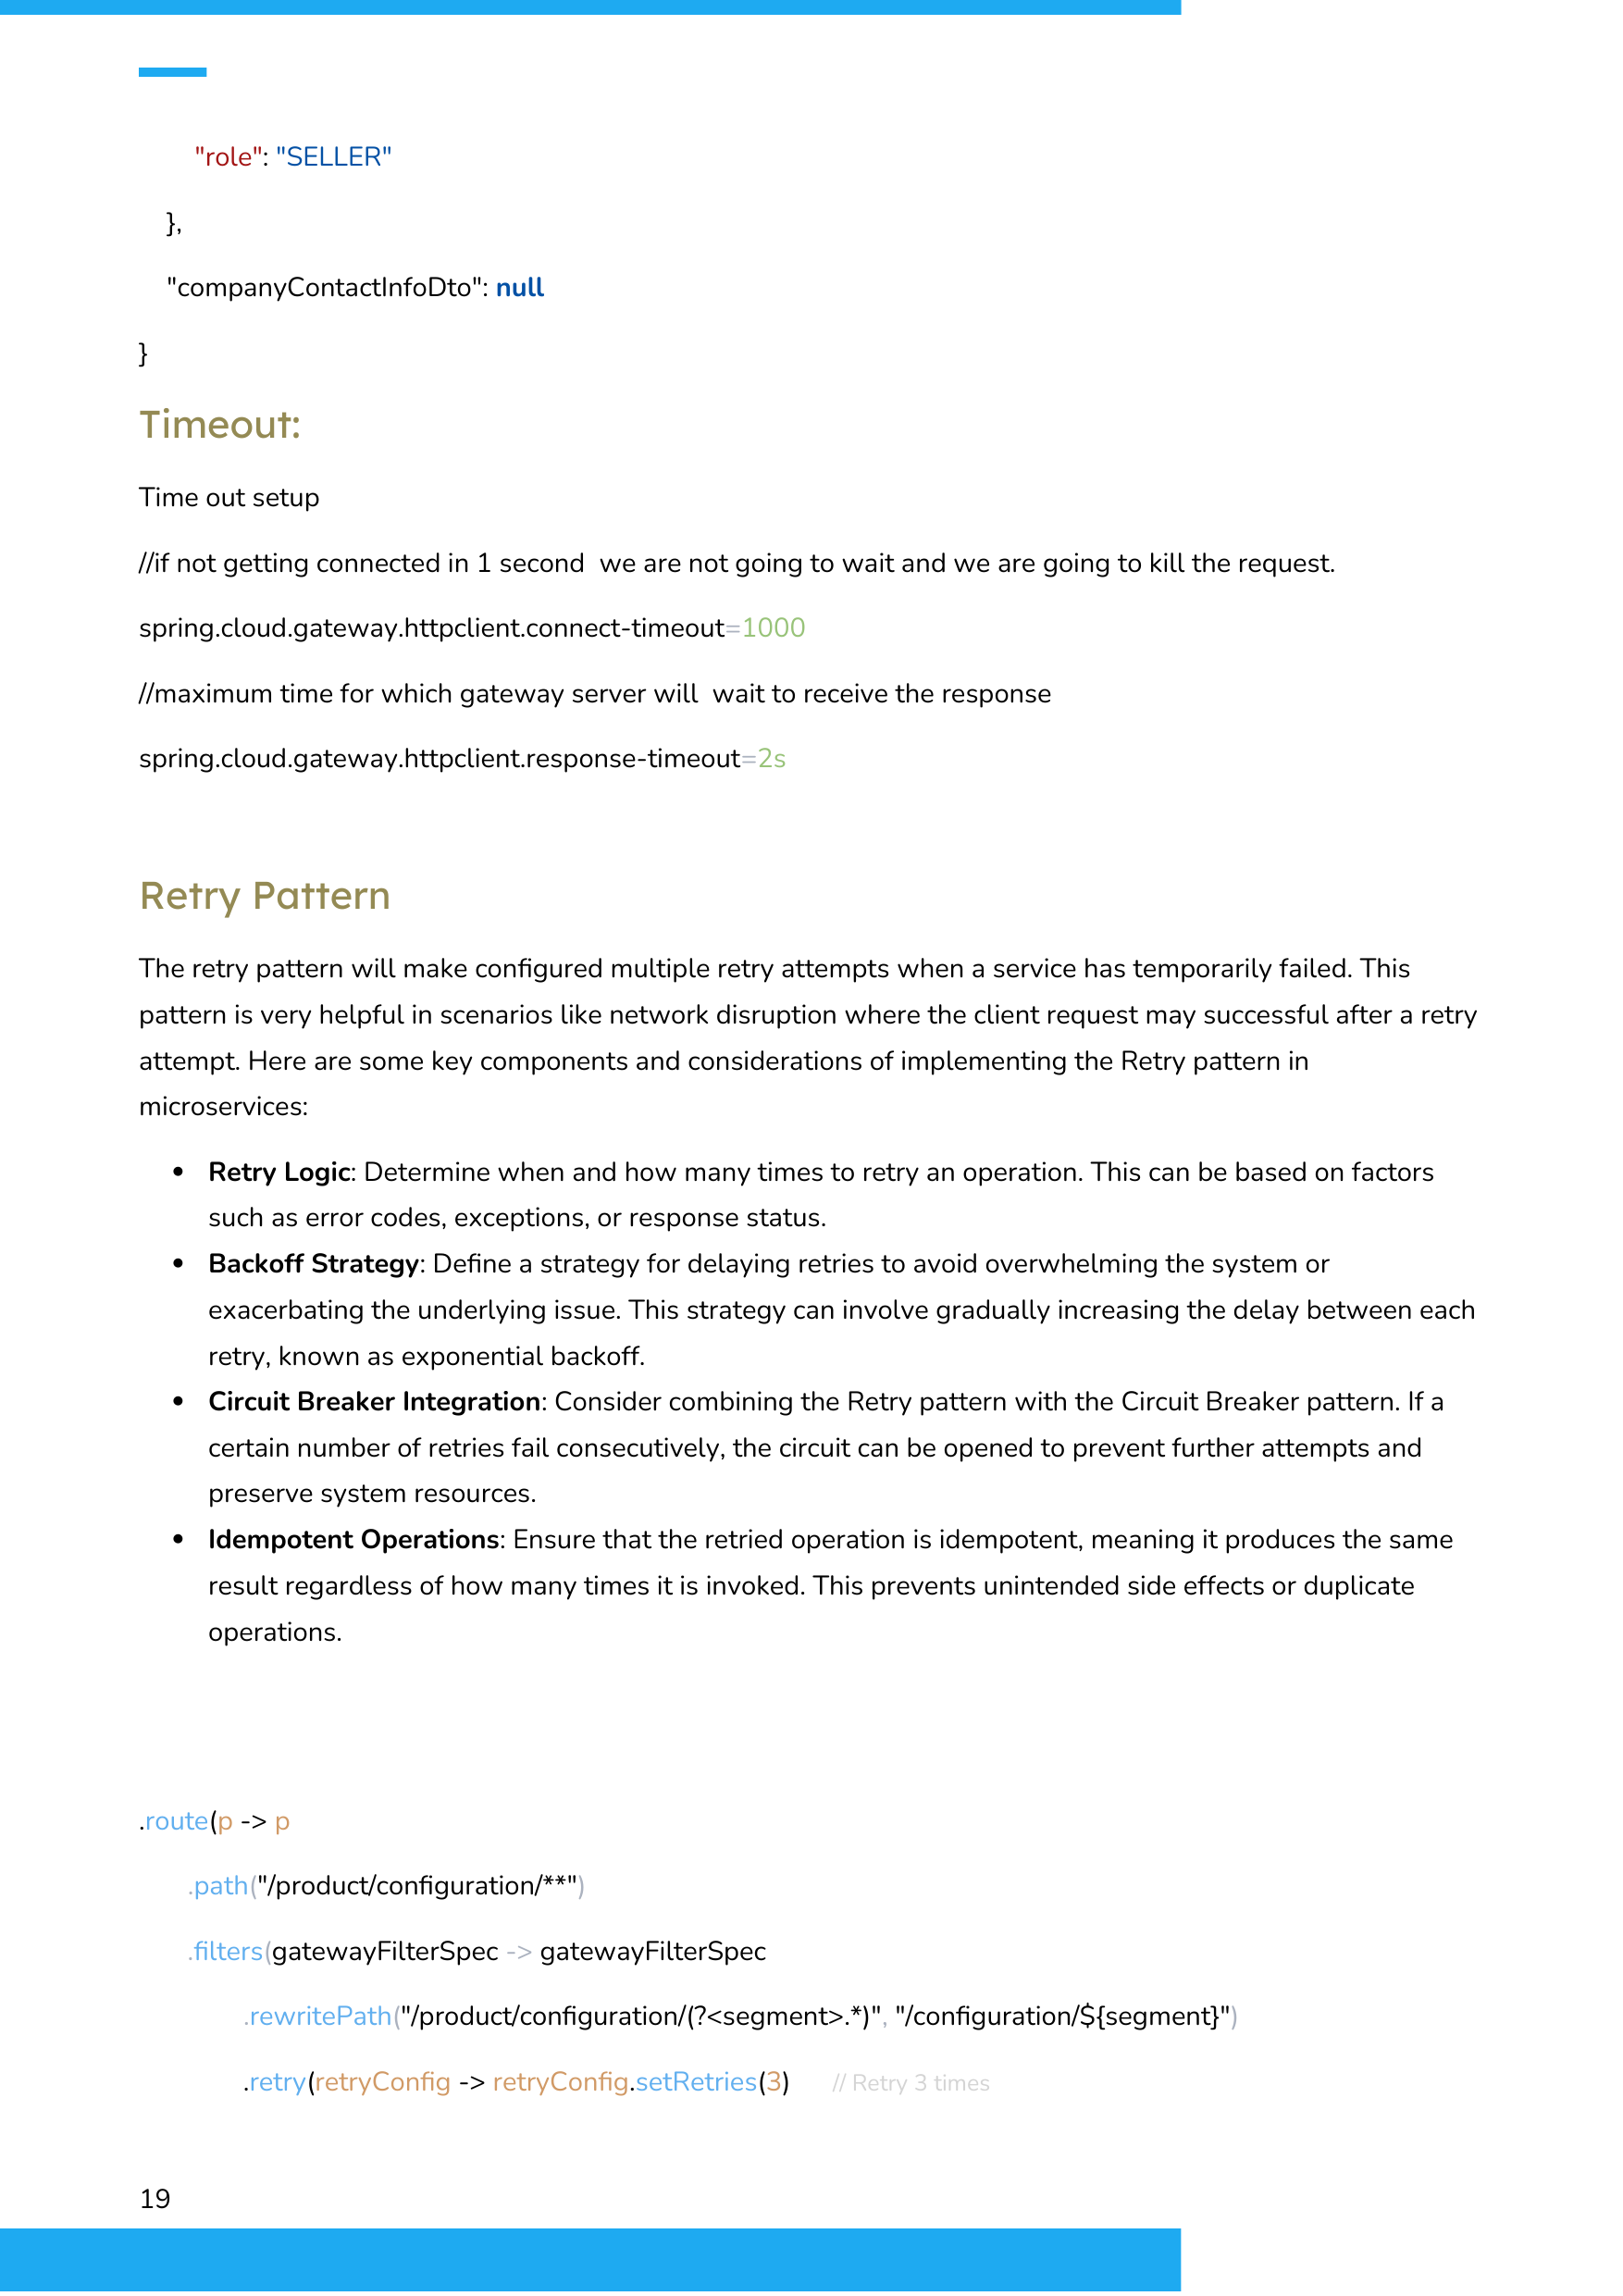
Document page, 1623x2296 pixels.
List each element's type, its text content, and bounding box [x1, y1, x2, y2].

text .rewritePath("/product/configuration/(?<segment>.*)", "/configuration/${segment}") [139, 1998, 1484, 2035]
list Retry Logic: Determine when and how many times to retry an operation. This can be based on factors such as error codes, exceptions, or response status. [173, 1154, 1484, 1236]
text //if not getting connected in 1 second we are not going to wait and we are going to kill the request. [139, 544, 1484, 581]
text spring.cloud.gateway.httpclient.connect-timeout=1000 [139, 610, 1484, 647]
list Idempotent Operations: Ensure that the retried operation is idempotent, meaning it produces the same result regardless of how many times it is invoked. This prevents unintended side effects or duplicate operations. [173, 1521, 1484, 1650]
text The retry pattern will make configured multiple retry attempts when a service has temporarily failed. This pattern is very helpful in scenarios like network disruption where the client request may successful after a retry attempt. Here are some key components and considerations of implementing the Retry pattern in microservices: [139, 950, 1484, 1125]
text .retry(retryConfig -> retryConfig.setRetries(3) // Retry 3 times [139, 2064, 1484, 2101]
list Backoff Strategy: Define a strategy for delaying retries to avoid overwhelming the system or exacerbating the underlying issue. This strategy can involve gradually increasing the delay between each retry, known as exponential backoff. [173, 1246, 1484, 1374]
text Time out setup [139, 479, 1484, 516]
subtitle Timeout: [139, 400, 1484, 448]
text "role": "SELLER" [139, 139, 1484, 176]
text .filters(gatewayFilterSpec -> gatewayFilterSpec [139, 1933, 1484, 1970]
text "companyContactInfoDto": null [139, 269, 1484, 306]
text } [139, 335, 1484, 371]
text spring.cloud.gateway.httpclient.response-timeout=2s [139, 740, 1484, 777]
picture [0, 2228, 1182, 2291]
text }, [139, 205, 1484, 241]
subtitle Retry Pattern [139, 871, 1484, 919]
text //maximum time for which gateway server will wait to receive the response [139, 675, 1484, 712]
text .route(p -> p [139, 1803, 1484, 1840]
picture [139, 68, 207, 77]
text .path("/product/configuration/**") [139, 1868, 1484, 1905]
list Circuit Breaker Integration: Consider combining the Retry pattern with the Circuit Breaker pattern. If a certain number of retries fail consecutively, the circuit can be opened to prevent further attempts and preserve system resources. [173, 1384, 1484, 1512]
picture [0, 0, 1182, 15]
